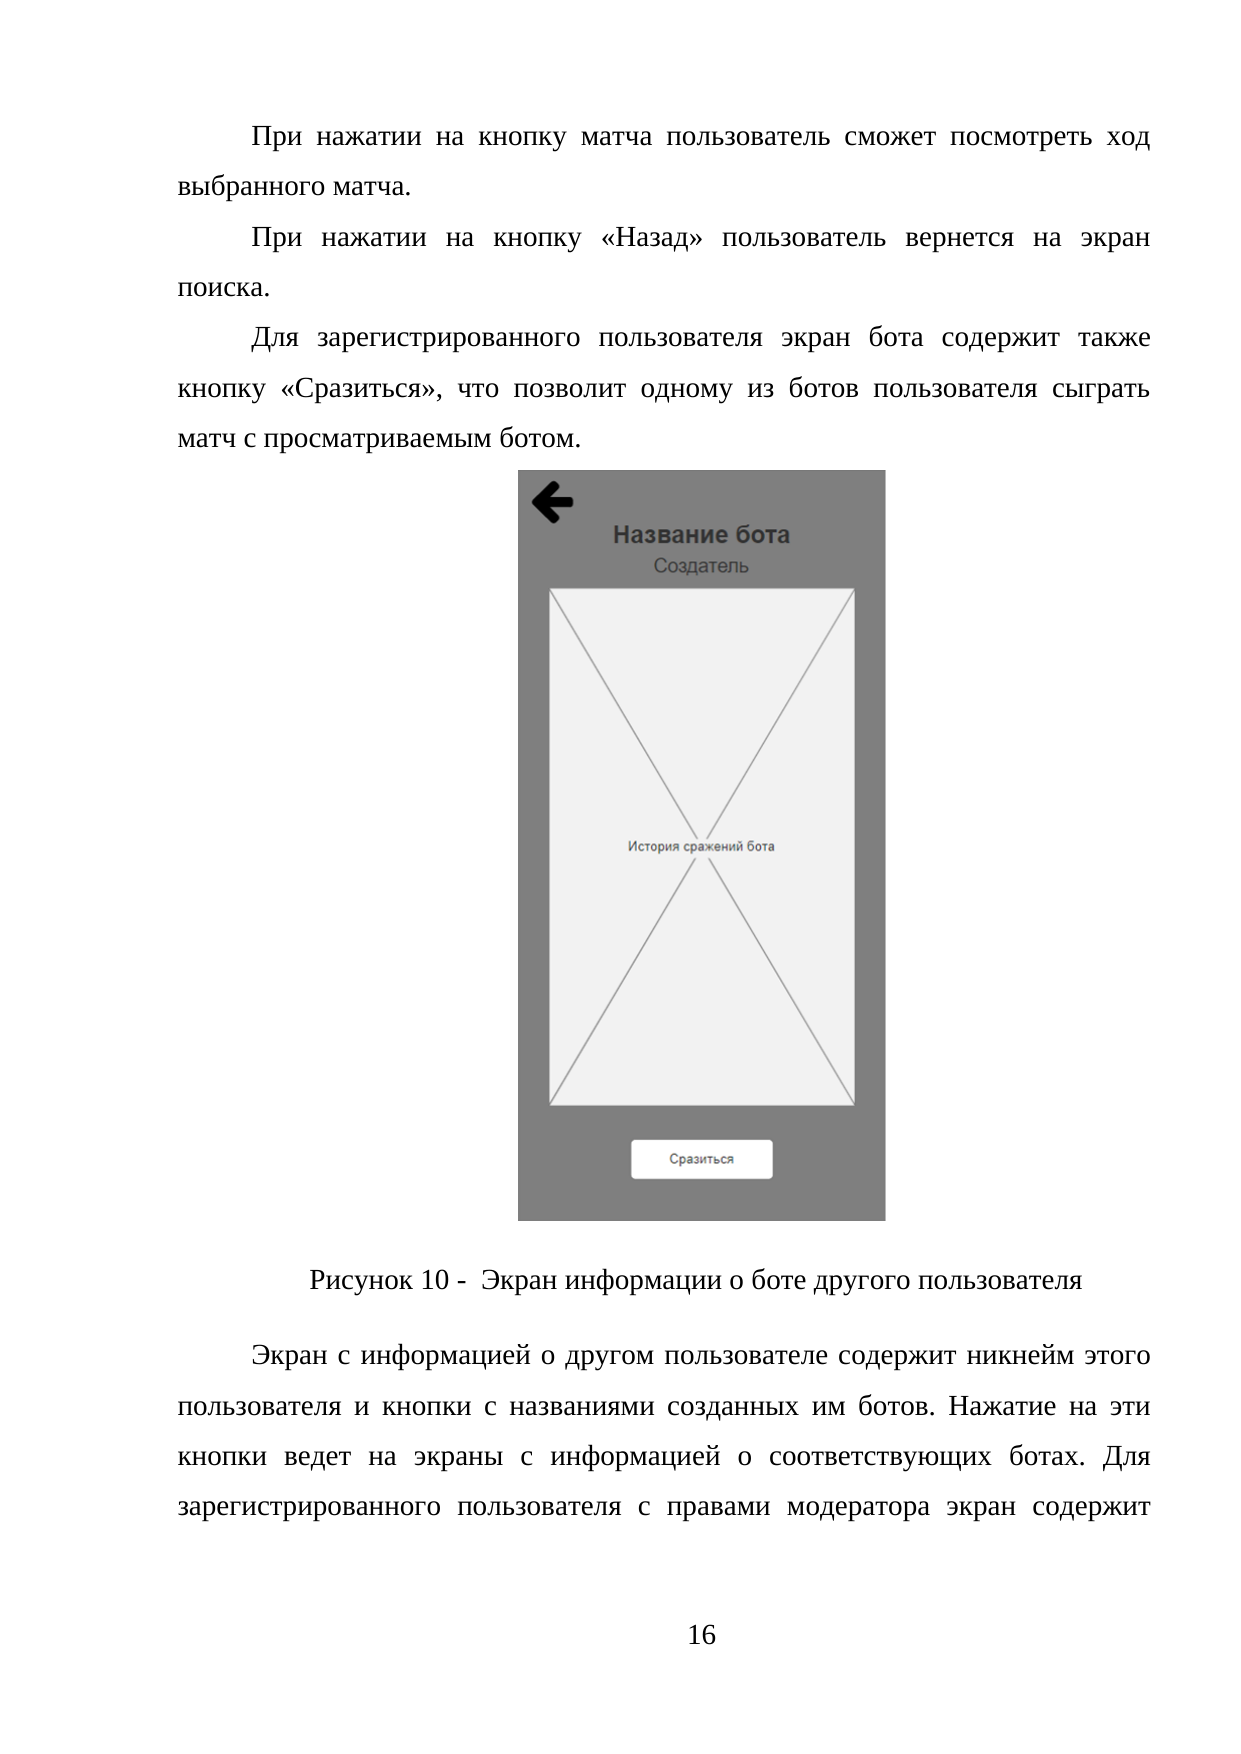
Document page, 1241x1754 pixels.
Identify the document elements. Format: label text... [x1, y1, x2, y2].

text При нажатии на кнопку «Назад» пользователь вернется на экран поиска. [177, 219, 1152, 303]
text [177, 1337, 1152, 1522]
list Экран информации о боте другого пользователя [326, 1262, 1152, 1296]
text Для зарегистрированного пользователя экран бота содержит также кнопку «Сразиться», что позволит одному из ботов пользователя сыграть матч с просматриваемым ботом. [177, 319, 1152, 453]
text При нажатии на кнопку матча пользователь сможет посмотреть ход выбранного матча. [177, 118, 1152, 202]
picture [518, 470, 886, 1221]
